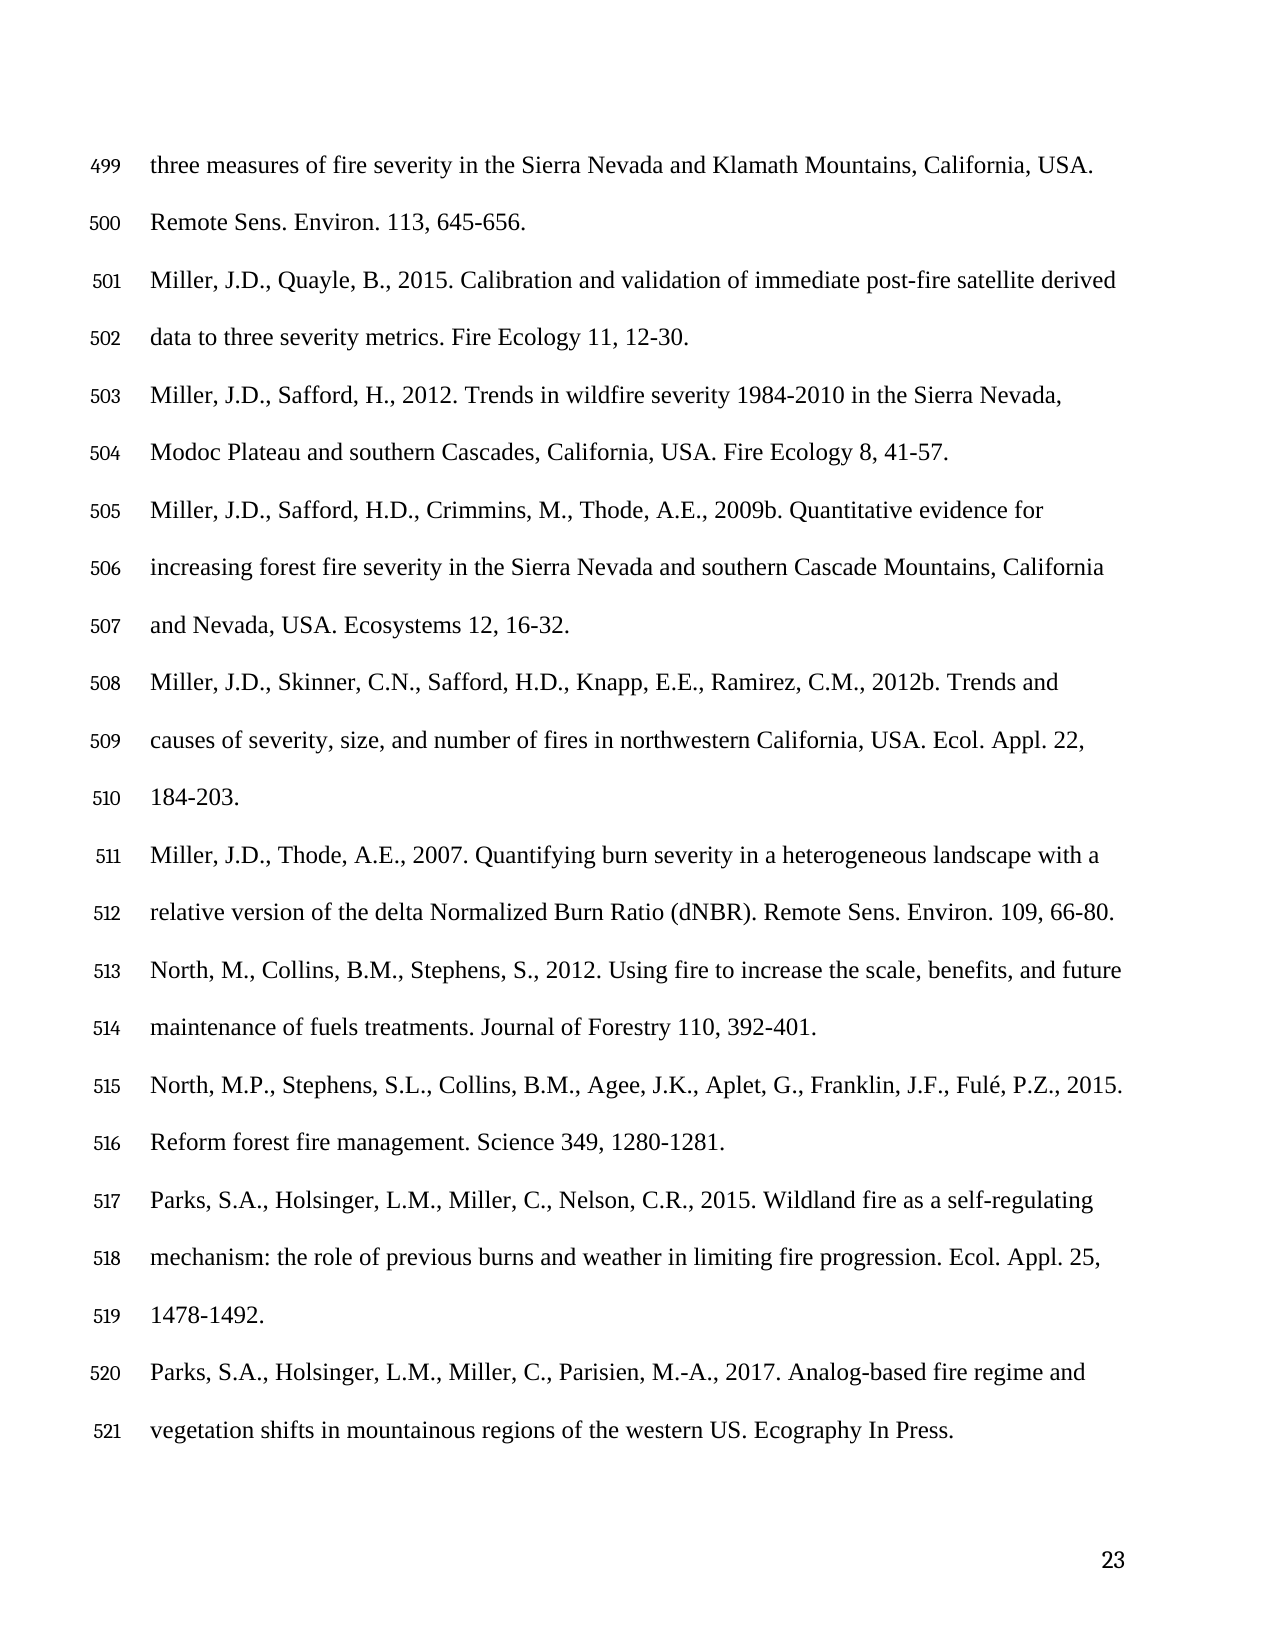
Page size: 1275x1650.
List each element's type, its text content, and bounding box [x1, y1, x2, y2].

text Parks, S.A., Holsinger, L.M., Miller, C., Parisien, M.-A., 2017. Analog-based fire regime and vegetation shifts in mountainous regions of the western US. Ecography In Press. [150, 1357, 1125, 1444]
text Miller, J.D., Quayle, B., 2015. Calibration and validation of immediate post-fire satellite derived data to three severity metrics. Fire Ecology 11, 12-30. [150, 265, 1125, 351]
text Parks, S.A., Holsinger, L.M., Miller, C., Nelson, C.R., 2015. Wildland fire as a self-regulating mechanism: the role of previous burns and weather in limiting fire progression. Ecol. Appl. 25, 1478-1492. [150, 1185, 1125, 1329]
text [150, 150, 1125, 236]
text Miller, J.D., Thode, A.E., 2007. Quantifying burn severity in a heterogeneous landscape with a relative version of the delta Normalized Burn Ratio (dNBR). Remote Sens. Environ. 109, 66-80. [150, 840, 1125, 926]
text North, M., Collins, B.M., Stephens, S., 2012. Using fire to increase the scale, benefits, and future maintenance of fuels treatments. Journal of Forestry 110, 392-401. [150, 955, 1125, 1041]
text Miller, J.D., Safford, H.D., Crimmins, M., Thode, A.E., 2009b. Quantitative evidence for increasing forest fire severity in the Sierra Nevada and southern Cascade Mountains, California and Nevada, USA. Ecosystems 12, 16-32. [150, 495, 1125, 639]
text Miller, J.D., Safford, H., 2012. Trends in wildfire severity 1984-2010 in the Sierra Nevada, Modoc Plateau and southern Cascades, California, USA. Fire Ecology 8, 41-57. [150, 380, 1125, 466]
text Miller, J.D., Skinner, C.N., Safford, H.D., Knapp, E.E., Ramirez, C.M., 2012b. Trends and causes of severity, size, and number of fires in northwestern California, USA. Ecol. Appl. 22, 184-203. [150, 667, 1125, 811]
text North, M.P., Stephens, S.L., Collins, B.M., Agee, J.K., Aplet, G., Franklin, J.F., Fulé, P.Z., 2015. Reform forest fire management. Science 349, 1280-1281. [150, 1070, 1125, 1156]
